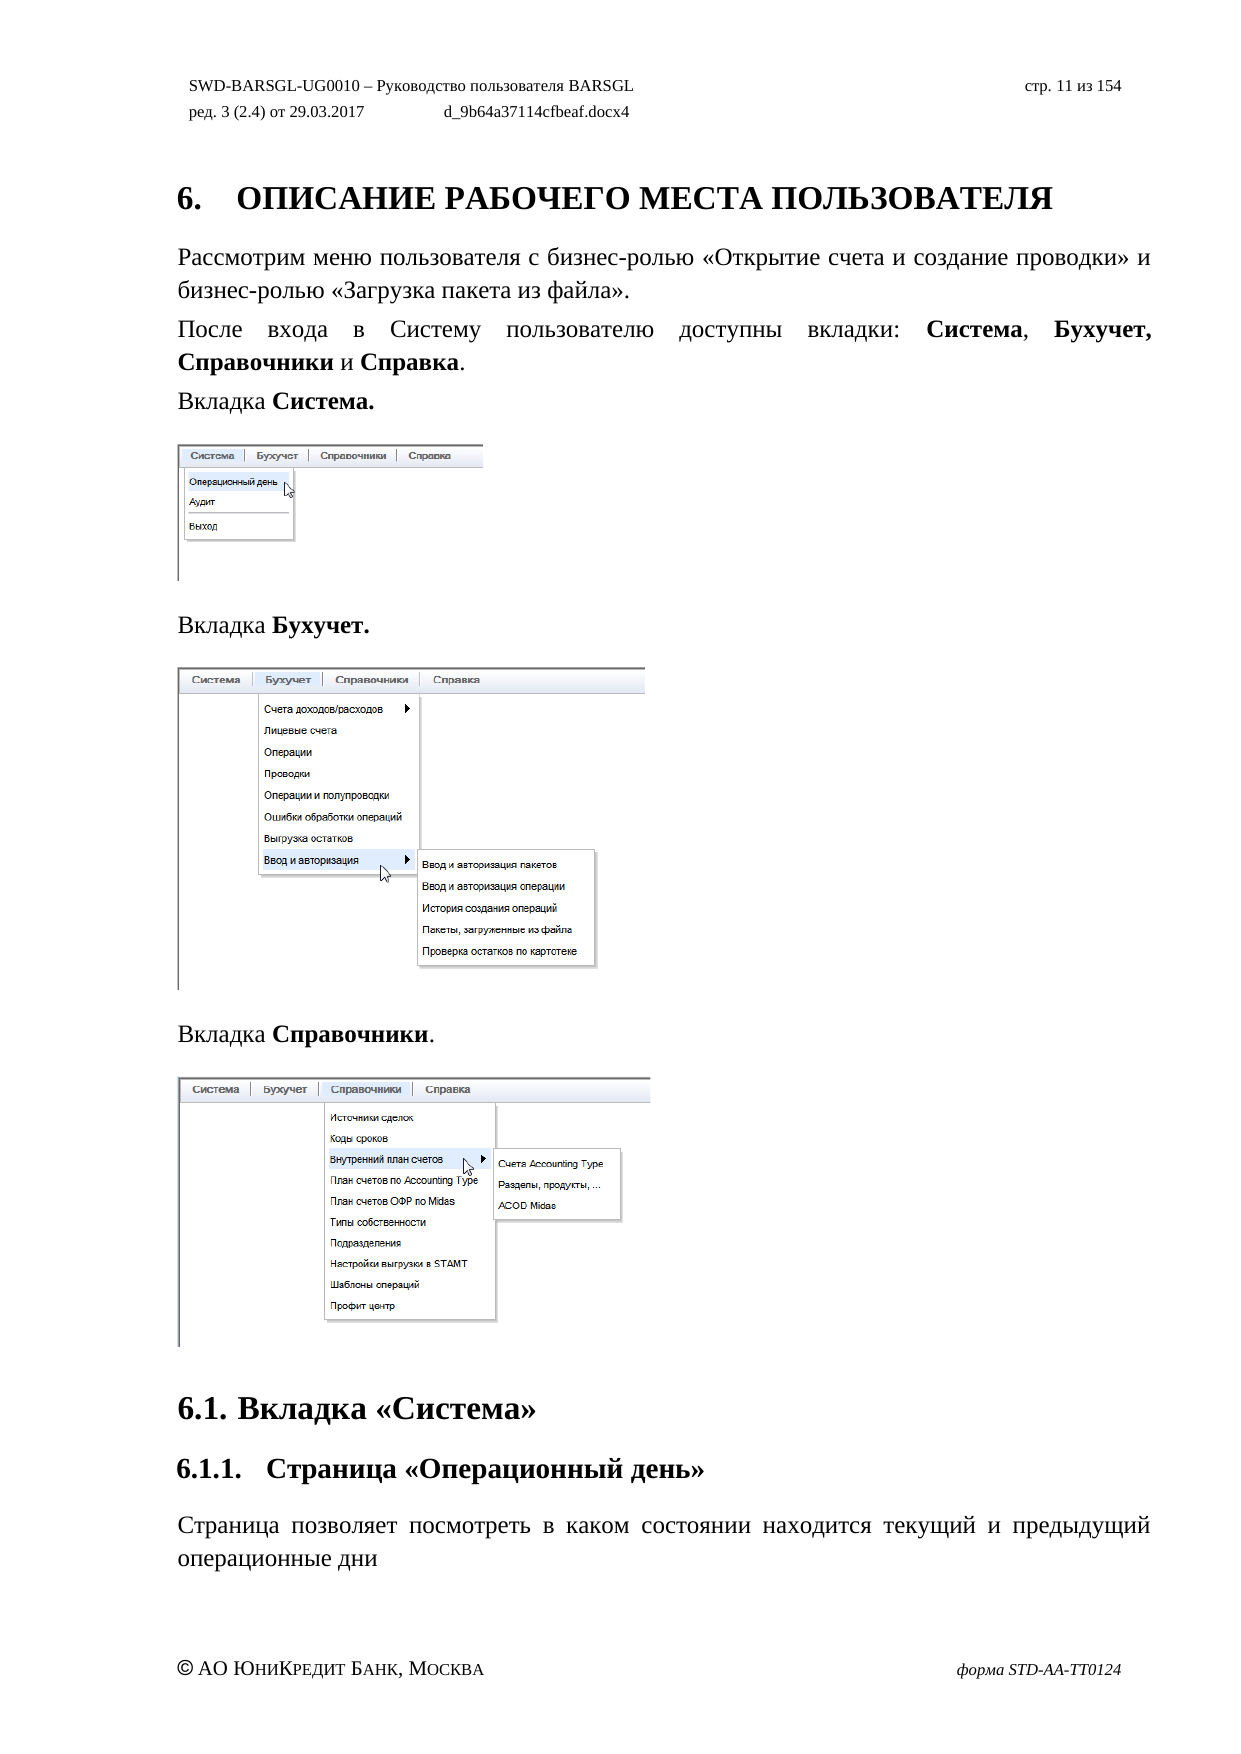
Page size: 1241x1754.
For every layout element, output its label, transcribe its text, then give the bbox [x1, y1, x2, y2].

text Рассмотрим меню пользователя с бизнес-ролью «Открытие счета и создание проводки» и бизнес-ролью «Загрузка пакета из файла». [177, 242, 1152, 303]
subtitle Описание рабочего места пользователя [177, 178, 1152, 217]
picture [177, 667, 645, 990]
text Вкладка Система. [177, 386, 1152, 415]
picture [177, 444, 483, 581]
text После входа в Систему пользователю доступны вкладки: Система, Бухучет, Справочники и Справка. [177, 314, 1152, 376]
subtitle Страница «Операционный день» [176, 1452, 1152, 1485]
picture [177, 1076, 651, 1347]
subtitle Вкладка «Система» [177, 1388, 1152, 1427]
text Вкладка Справочники. [177, 1019, 1152, 1048]
text Вкладка Бухучет. [177, 610, 1152, 638]
text Страница позволяет посмотреть в каком состоянии находится текущий и предыдущий операционные дни [177, 1510, 1152, 1572]
